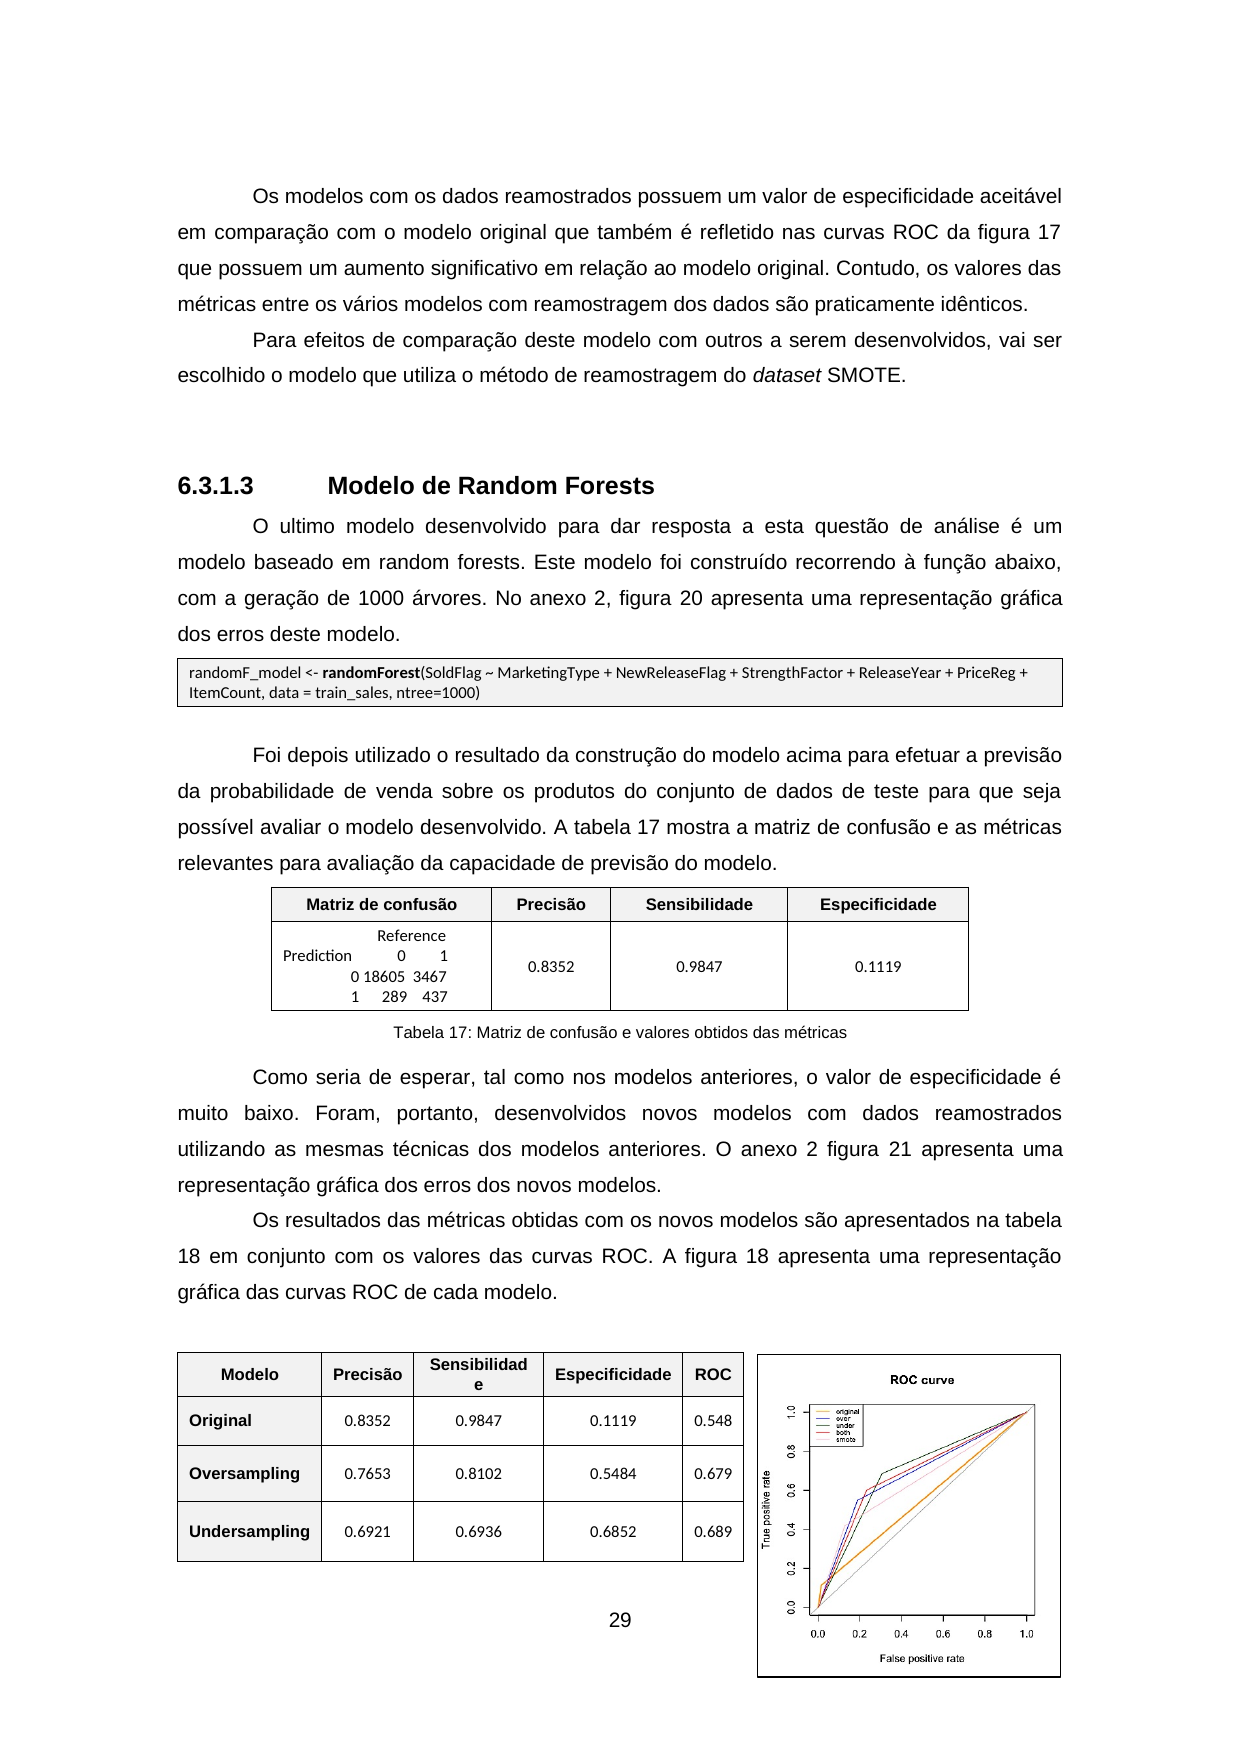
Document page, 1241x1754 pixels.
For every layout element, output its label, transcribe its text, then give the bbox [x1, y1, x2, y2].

picture [758, 1355, 1060, 1676]
table_header Sensibilidade [611, 888, 787, 921]
table_cell 0.6921 [322, 1502, 413, 1561]
text 6.3.1.3 Modelo de Random Forests [177, 471, 1063, 500]
table_cell 0.6936 [414, 1502, 543, 1561]
table_cell 0.5484 [544, 1446, 682, 1501]
table_header Especificidade [544, 1353, 682, 1396]
table_cell 0.8102 [414, 1446, 543, 1501]
table_cell 0.1119 [788, 922, 968, 1010]
table_cell Undersampling [178, 1502, 321, 1561]
text O ultimo modelo desenvolvido para dar resposta a esta questão de análise é um modelo baseado em random forests. Este modelo foi construído recorrendo à função abaixo, com a geração de 1000 árvores. No anexo 2, figura 20 apresenta uma representação gráfica dos erros deste modelo. [177, 514, 1063, 646]
text Como seria de esperar, tal como nos modelos anteriores, o valor de especificidade é muito baixo. Foram, portanto, desenvolvidos novos modelos com dados reamostrados utilizando as mesmas técnicas dos modelos anteriores. O anexo 2 figura 21 apresenta uma representação gráfica dos erros dos novos modelos. [177, 1064, 1063, 1196]
table_cell 0.548 [683, 1397, 743, 1445]
text Os modelos com os dados reamostrados possuem um valor de especificidade aceitável em comparação com o modelo original que também é refletido nas curvas ROC da figura 17 que possuem um aumento significativo em relação ao modelo original. Contudo, os valores das métricas entre os vários modelos com reamostragem dos dados são praticamente idênticos. [177, 184, 1063, 315]
table_header Modelo [178, 1353, 321, 1396]
table_header Sensibilidade [414, 1353, 543, 1396]
table_cell 0.7653 [322, 1446, 413, 1501]
table_cell 0.9847 [611, 922, 787, 1010]
table_cell 0.8352 [322, 1397, 413, 1445]
text Foi depois utilizado o resultado da construção do modelo acima para efetuar a previsão da probabilidade de venda sobre os produtos do conjunto de dados de teste para que seja possível avaliar o modelo desenvolvido. A tabela 17 mostra a matriz de confusão e as métricas relevantes para avaliação da capacidade de previsão do modelo. [177, 743, 1063, 874]
table_header randomF_model <- randomForest(SoldFlag ~ MarketingType + NewReleaseFlag + StrengthFactor + ReleaseYear + PriceReg + ItemCount, data = train_sales, ntree=1000) [178, 659, 1062, 706]
table_cell 0.689 [683, 1502, 743, 1561]
table_cell 0.8352 [492, 922, 610, 1010]
table_cell 0.9847 [414, 1397, 543, 1445]
text Tabela 17: Matriz de confusão e valores obtidos das métricas [177, 1023, 1063, 1042]
table_header Precisão [492, 888, 610, 921]
table_cell 0.1119 [544, 1397, 682, 1445]
table_header Especificidade [788, 888, 968, 921]
text Os resultados das métricas obtidas com os novos modelos são apresentados na tabela 18 em conjunto com os valores das curvas ROC. A figura 18 apresenta uma representação gráfica das curvas ROC de cada modelo. [177, 1208, 1063, 1304]
table_cell 0.679 [683, 1446, 743, 1501]
table_header Matriz de confusão [272, 888, 491, 921]
table_header Precisão [322, 1353, 413, 1396]
table_cell Reference Prediction 0 1 0 18605 3467 1 289 437 [272, 922, 491, 1010]
table_cell Original [178, 1397, 321, 1445]
text Para efeitos de comparação deste modelo com outros a serem desenvolvidos, vai ser escolhido o modelo que utiliza o método de reamostragem do dataset SMOTE. [177, 327, 1063, 387]
table_cell 0.6852 [544, 1502, 682, 1561]
table_header ROC [683, 1353, 743, 1396]
table_cell Oversampling [178, 1446, 321, 1501]
